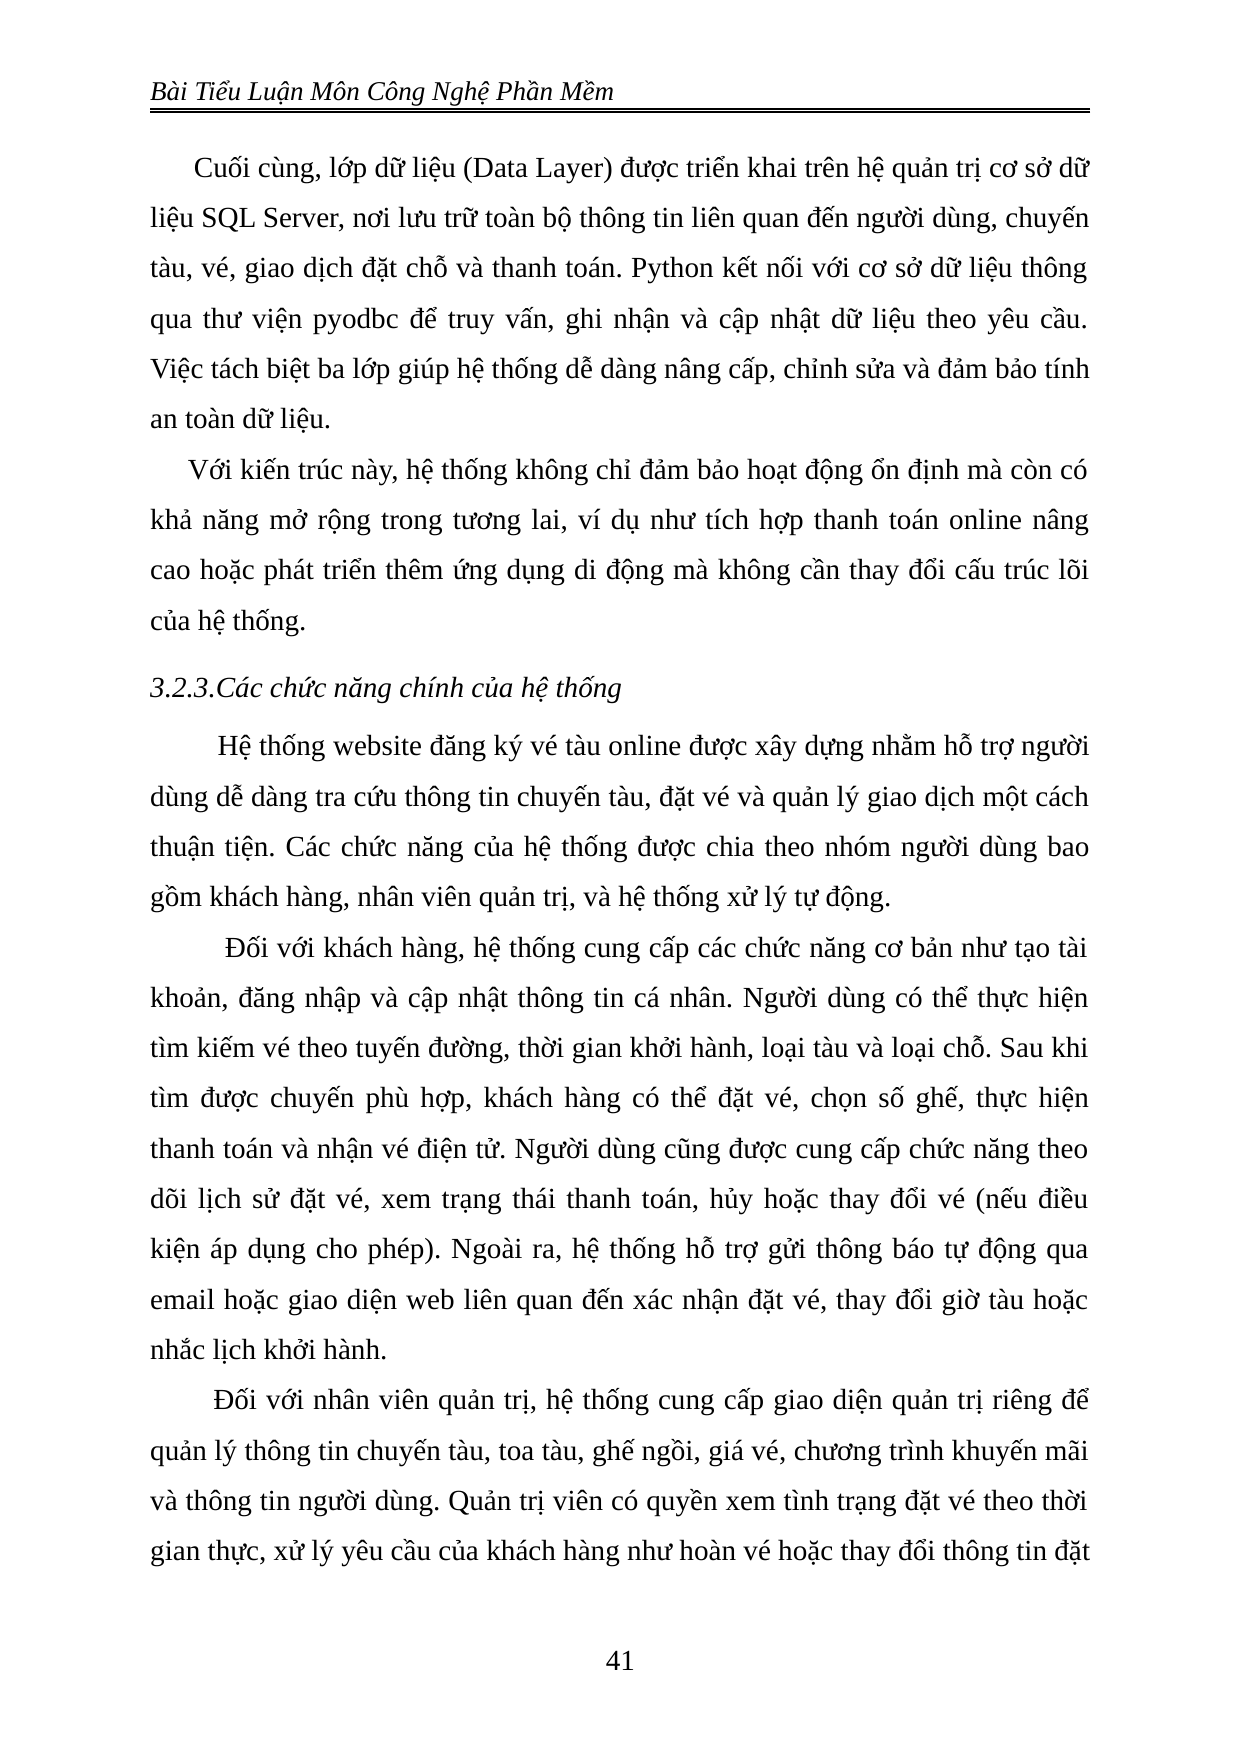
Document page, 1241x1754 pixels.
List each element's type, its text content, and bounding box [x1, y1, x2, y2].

text Đối với khách hàng, hệ thống cung cấp các chức năng cơ bản như tạo tài khoản, đăng nhập và cập nhật thông tin cá nhân. Người dùng có thể thực hiện tìm kiếm vé theo tuyến đường, thời gian khởi hành, loại tàu và loại chỗ. Sau khi tìm được chuyến phù hợp, khách hàng có thể đặt vé, chọn số ghế, thực hiện thanh toán và nhận vé điện tử. Người dùng cũng được cung cấp chức năng theo dõi lịch sử đặt vé, xem trạng thái thanh toán, hủy hoặc thay đổi vé (nếu điều kiện áp dụng cho phép). Ngoài ra, hệ thống hỗ trợ gửi thông báo tự động qua email hoặc giao diện web liên quan đến xác nhận đặt vé, thay đổi giờ tàu hoặc nhắc lịch khởi hành. [150, 930, 1090, 1366]
text Cuối cùng, lớp dữ liệu (Data Layer) được triển khai trên hệ quản trị cơ sở dữ liệu SQL Server, nơi lưu trữ toàn bộ thông tin liên quan đến người dùng, chuyến tàu, vé, giao dịch đặt chỗ và thanh toán. Python kết nối với cơ sở dữ liệu thông qua thư viện pyodbc để truy vấn, ghi nhận và cập nhật dữ liệu theo yêu cầu. Việc tách biệt ba lớp giúp hệ thống dễ dàng nâng cấp, chỉnh sửa và đảm bảo tính an toàn dữ liệu. [150, 150, 1090, 435]
text Với kiến trúc này, hệ thống không chỉ đảm bảo hoạt động ổn định mà còn có khả năng mở rộng trong tương lai, ví dụ như tích hợp thanh toán online nâng cao hoặc phát triển thêm ứng dụng di động mà không cần thay đổi cấu trúc lõi của hệ thống. [150, 452, 1090, 636]
subtitle 3.2.3.Các chức năng chính của hệ thống [150, 670, 1090, 703]
text Hệ thống website đăng ký vé tàu online được xây dựng nhằm hỗ trợ người dùng dễ dàng tra cứu thông tin chuyến tàu, đặt vé và quản lý giao dịch một cách thuận tiện. Các chức năng của hệ thống được chia theo nhóm người dùng bao gồm khách hàng, nhân viên quản trị, và hệ thống xử lý tự động. [150, 728, 1090, 913]
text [150, 1382, 1090, 1567]
